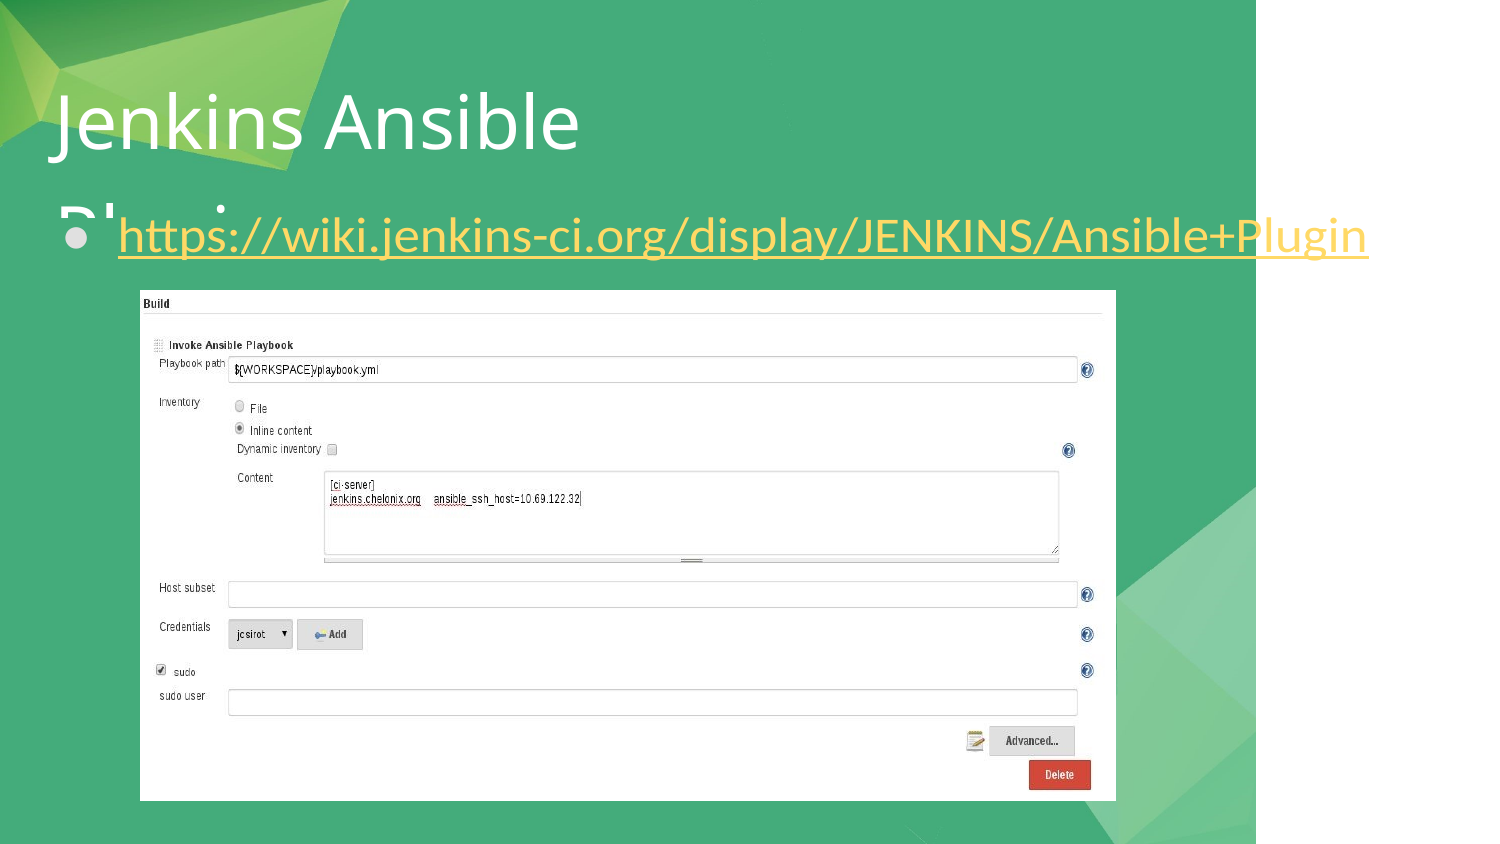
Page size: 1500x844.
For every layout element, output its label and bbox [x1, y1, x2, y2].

picture [1244, 223, 1256, 237]
picture [647, 250, 660, 256]
picture [0, 0, 1256, 844]
picture [757, 231, 770, 249]
picture [186, 231, 199, 249]
picture [648, 231, 658, 240]
